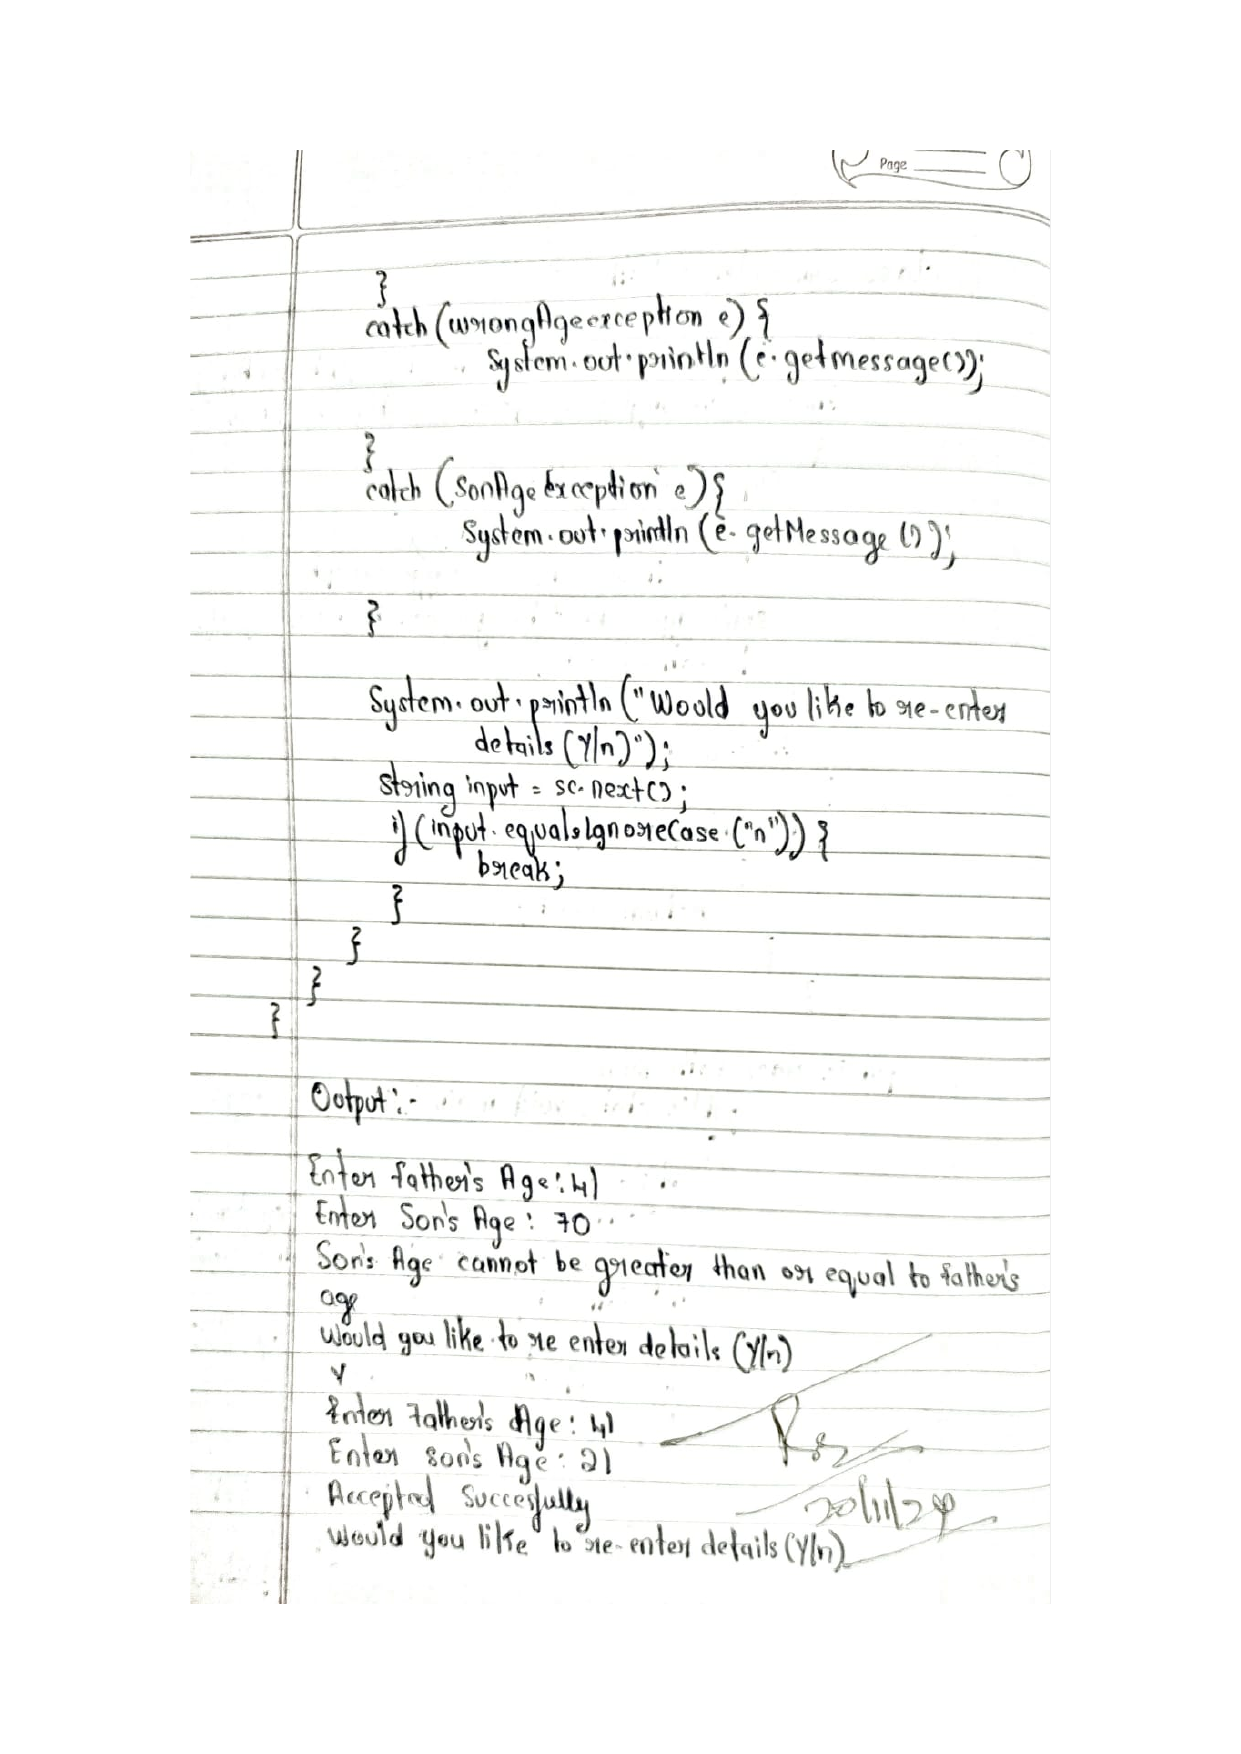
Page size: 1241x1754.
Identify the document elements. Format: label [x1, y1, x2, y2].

picture [190, 150, 1050, 1604]
